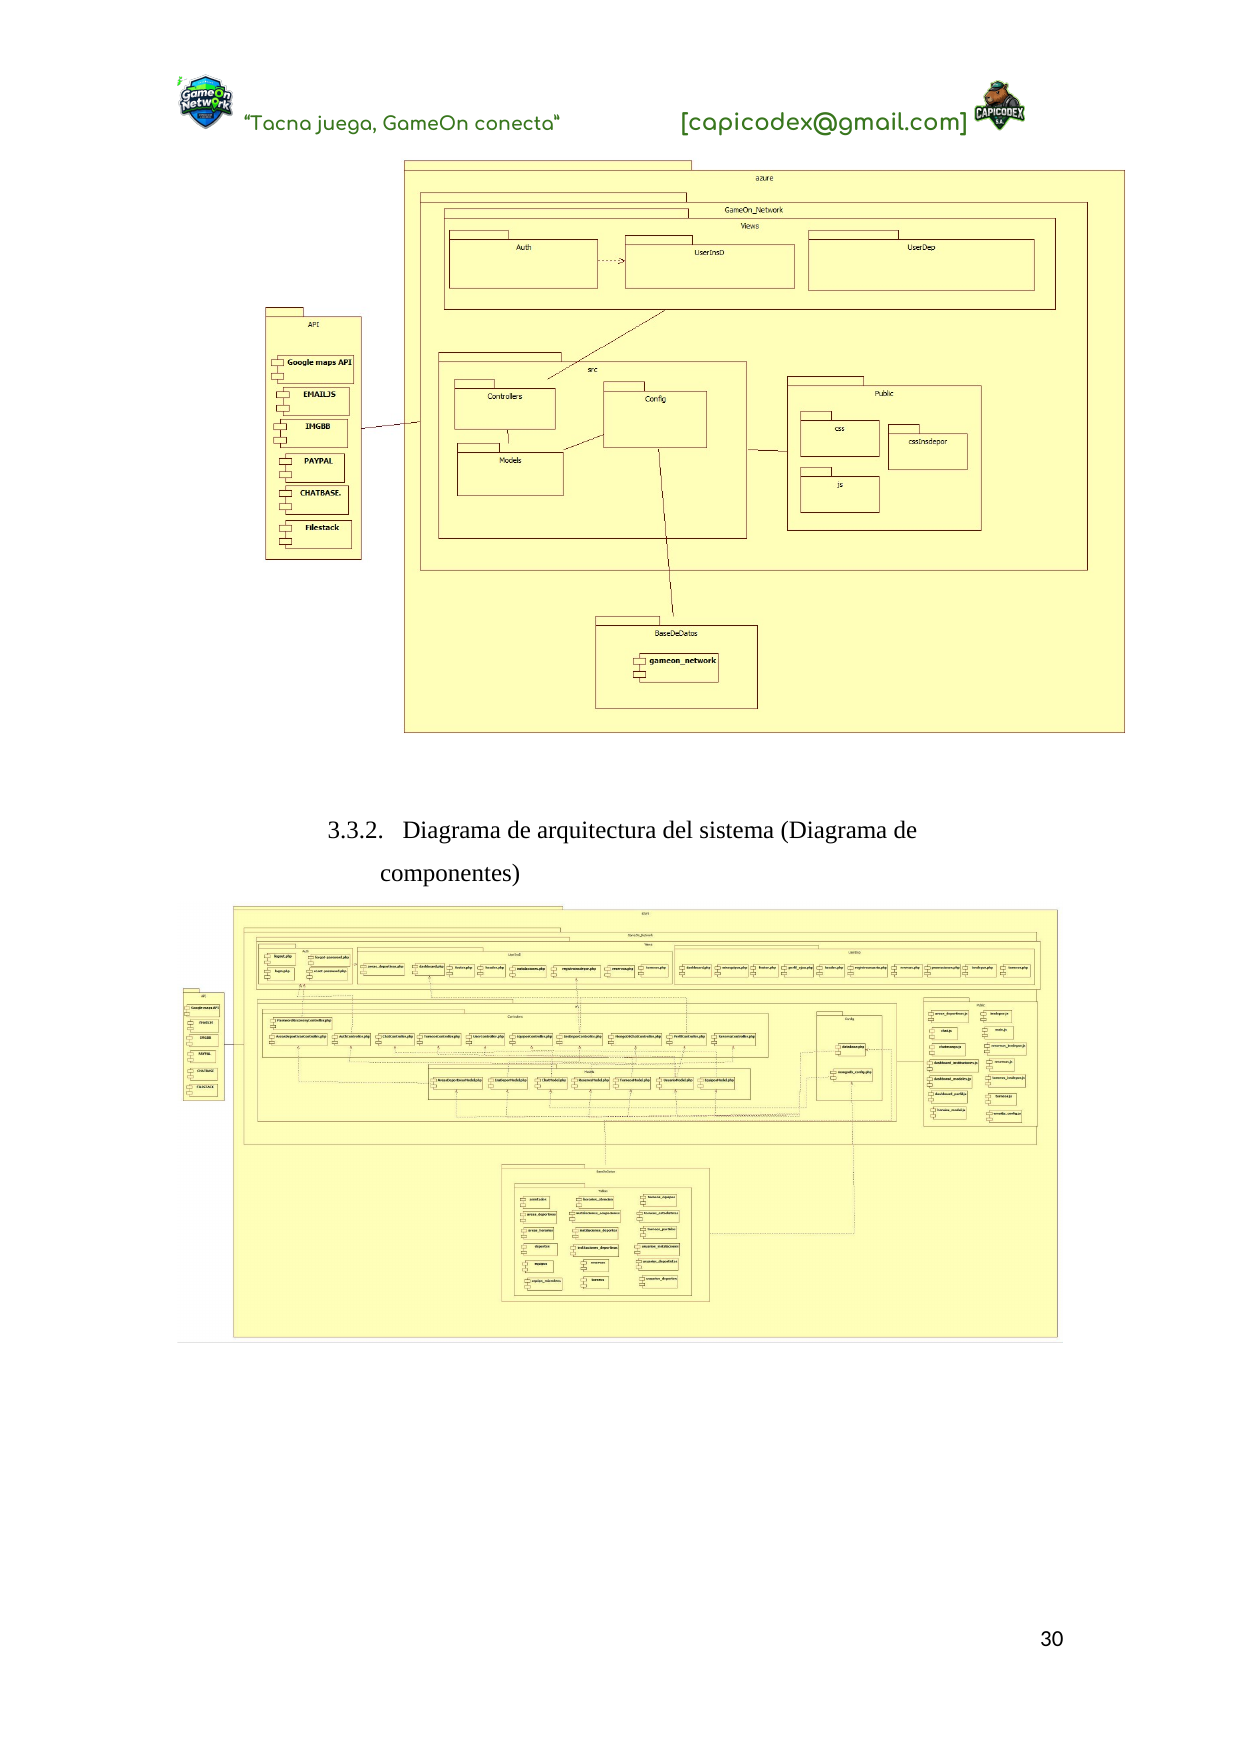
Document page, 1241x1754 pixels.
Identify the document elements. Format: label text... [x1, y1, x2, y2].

picture [177, 901, 1063, 1343]
picture [177, 73, 234, 131]
picture [252, 147, 1138, 746]
picture [974, 79, 1026, 131]
list Diagrama de arquitectura del sistema (Diagrama de componentes) [327, 815, 1063, 887]
